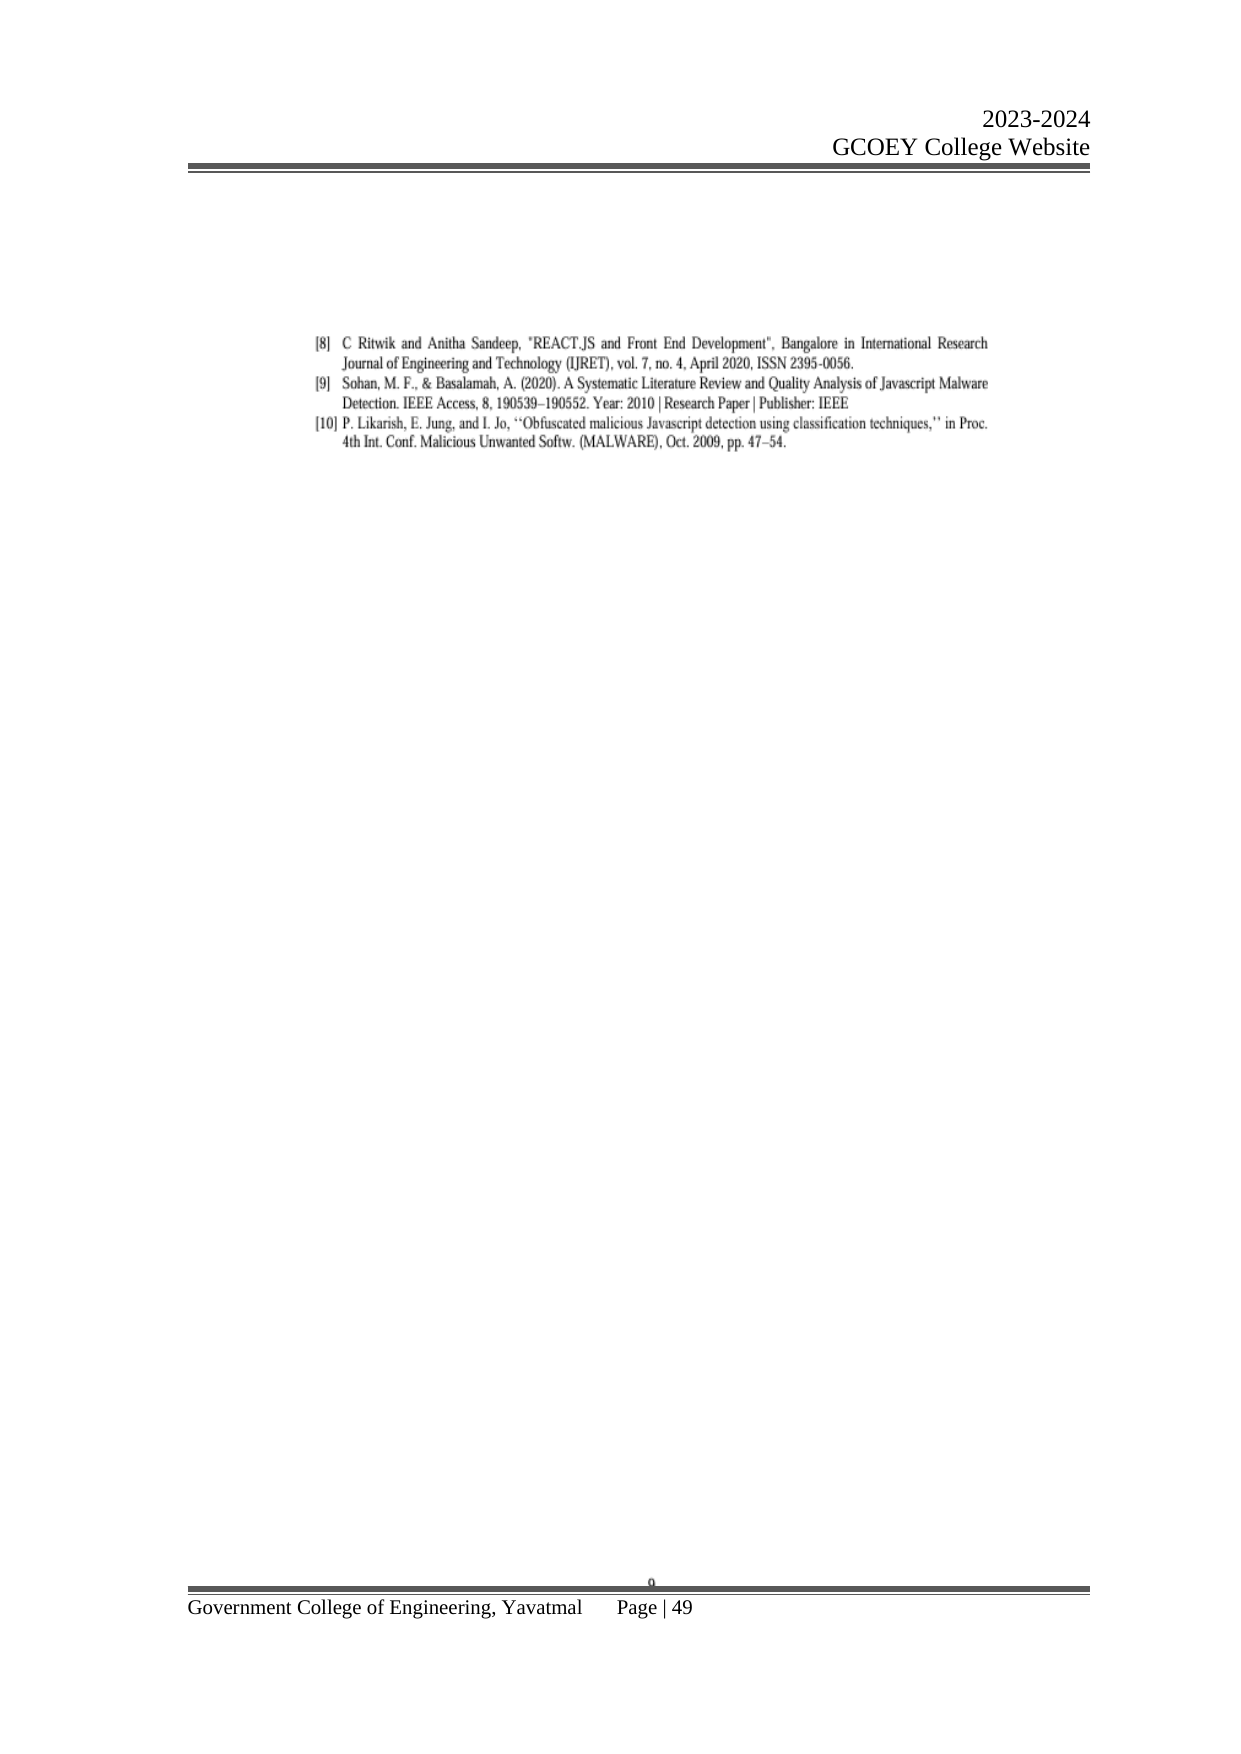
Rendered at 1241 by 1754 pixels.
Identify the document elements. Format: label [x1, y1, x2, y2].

picture [187, 232, 1091, 1586]
